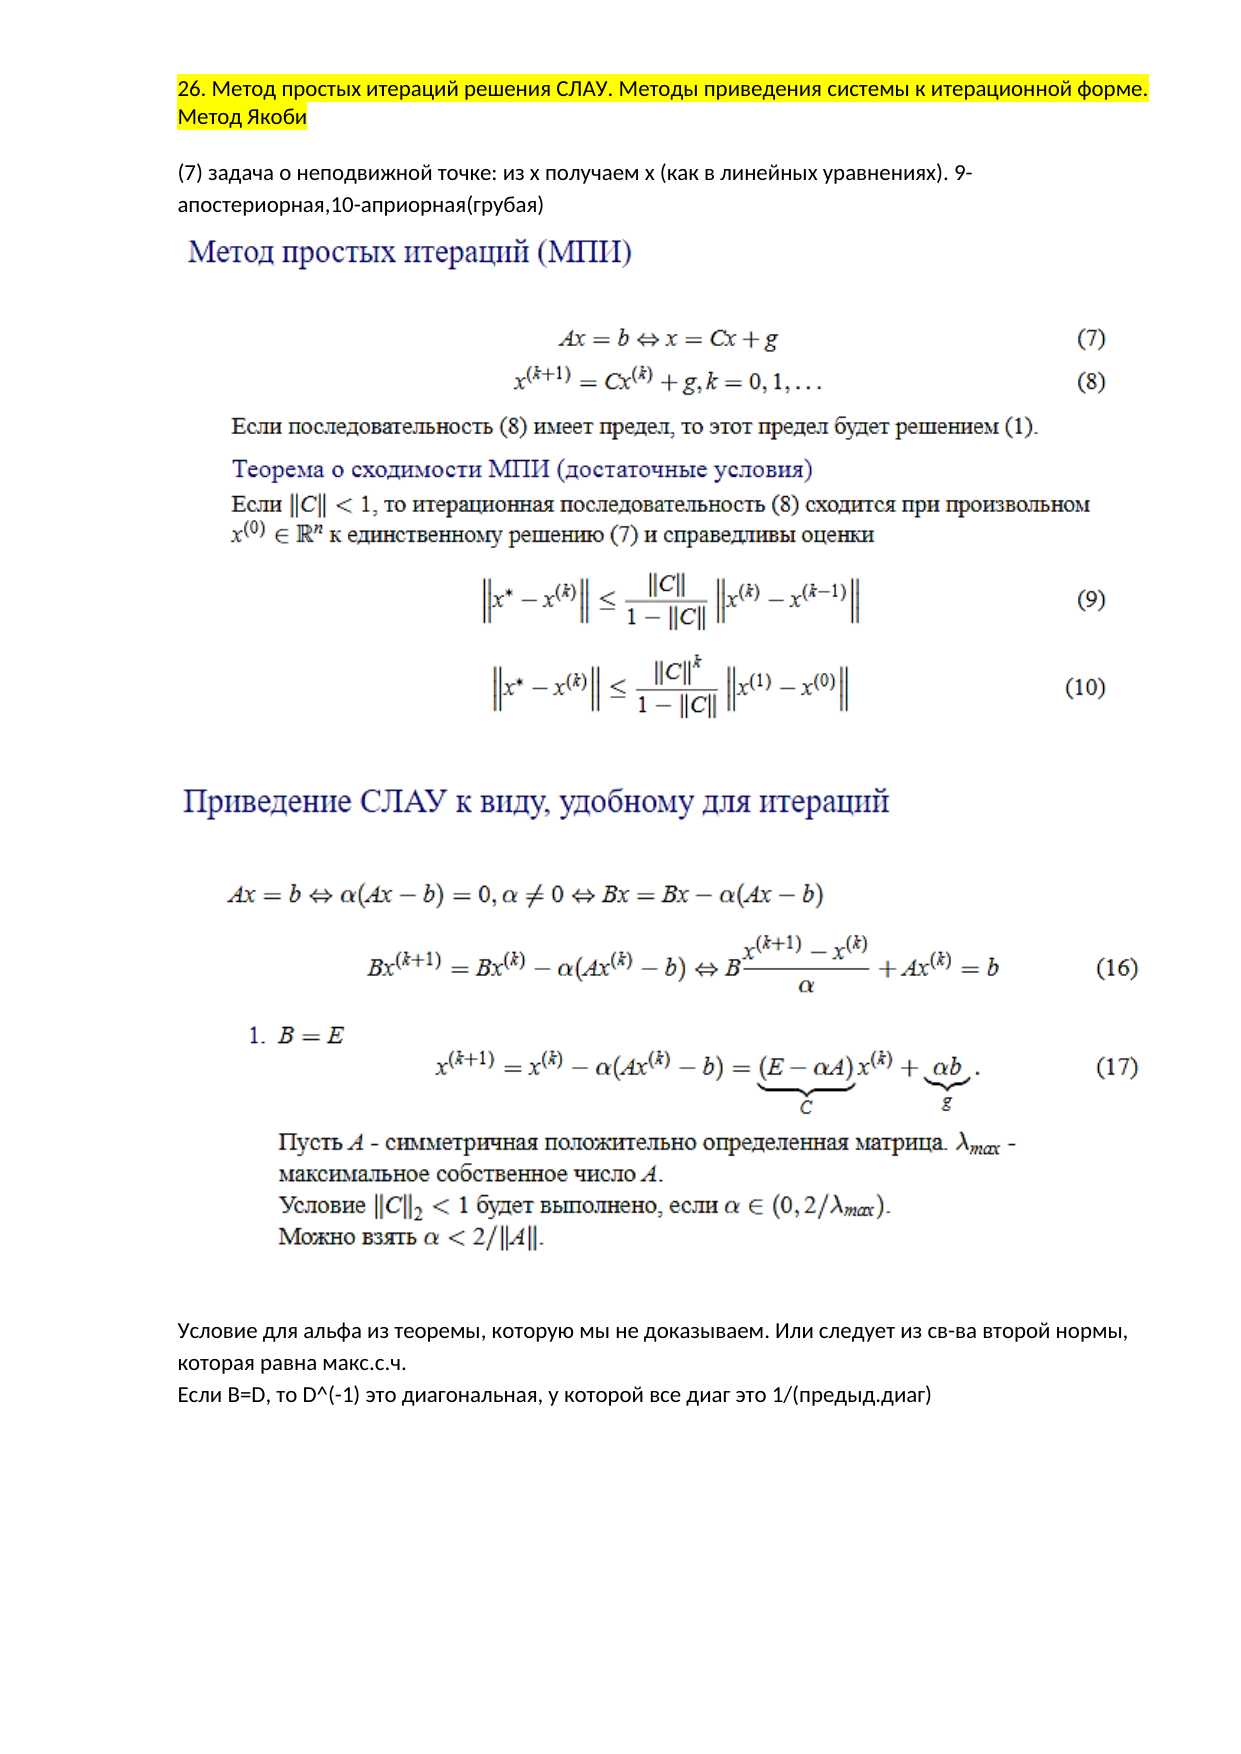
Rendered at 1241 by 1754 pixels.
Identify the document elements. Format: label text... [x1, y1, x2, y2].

text Условие для альфа из теоремы, которую мы не доказываем. Или следует из св-ва второй нормы, которая равна макс.с.ч. Если B=D, то D^(-1) это диагональная, у которой все диаг это 1/(предыд.диаг) [177, 1316, 1152, 1408]
picture [177, 769, 1168, 1291]
text (7) задача о неподвижной точке: из х получаем х (как в линейных уравнениях). 9-апостериорная,10-априорная(грубая) [177, 158, 1152, 222]
picture [177, 222, 1166, 744]
